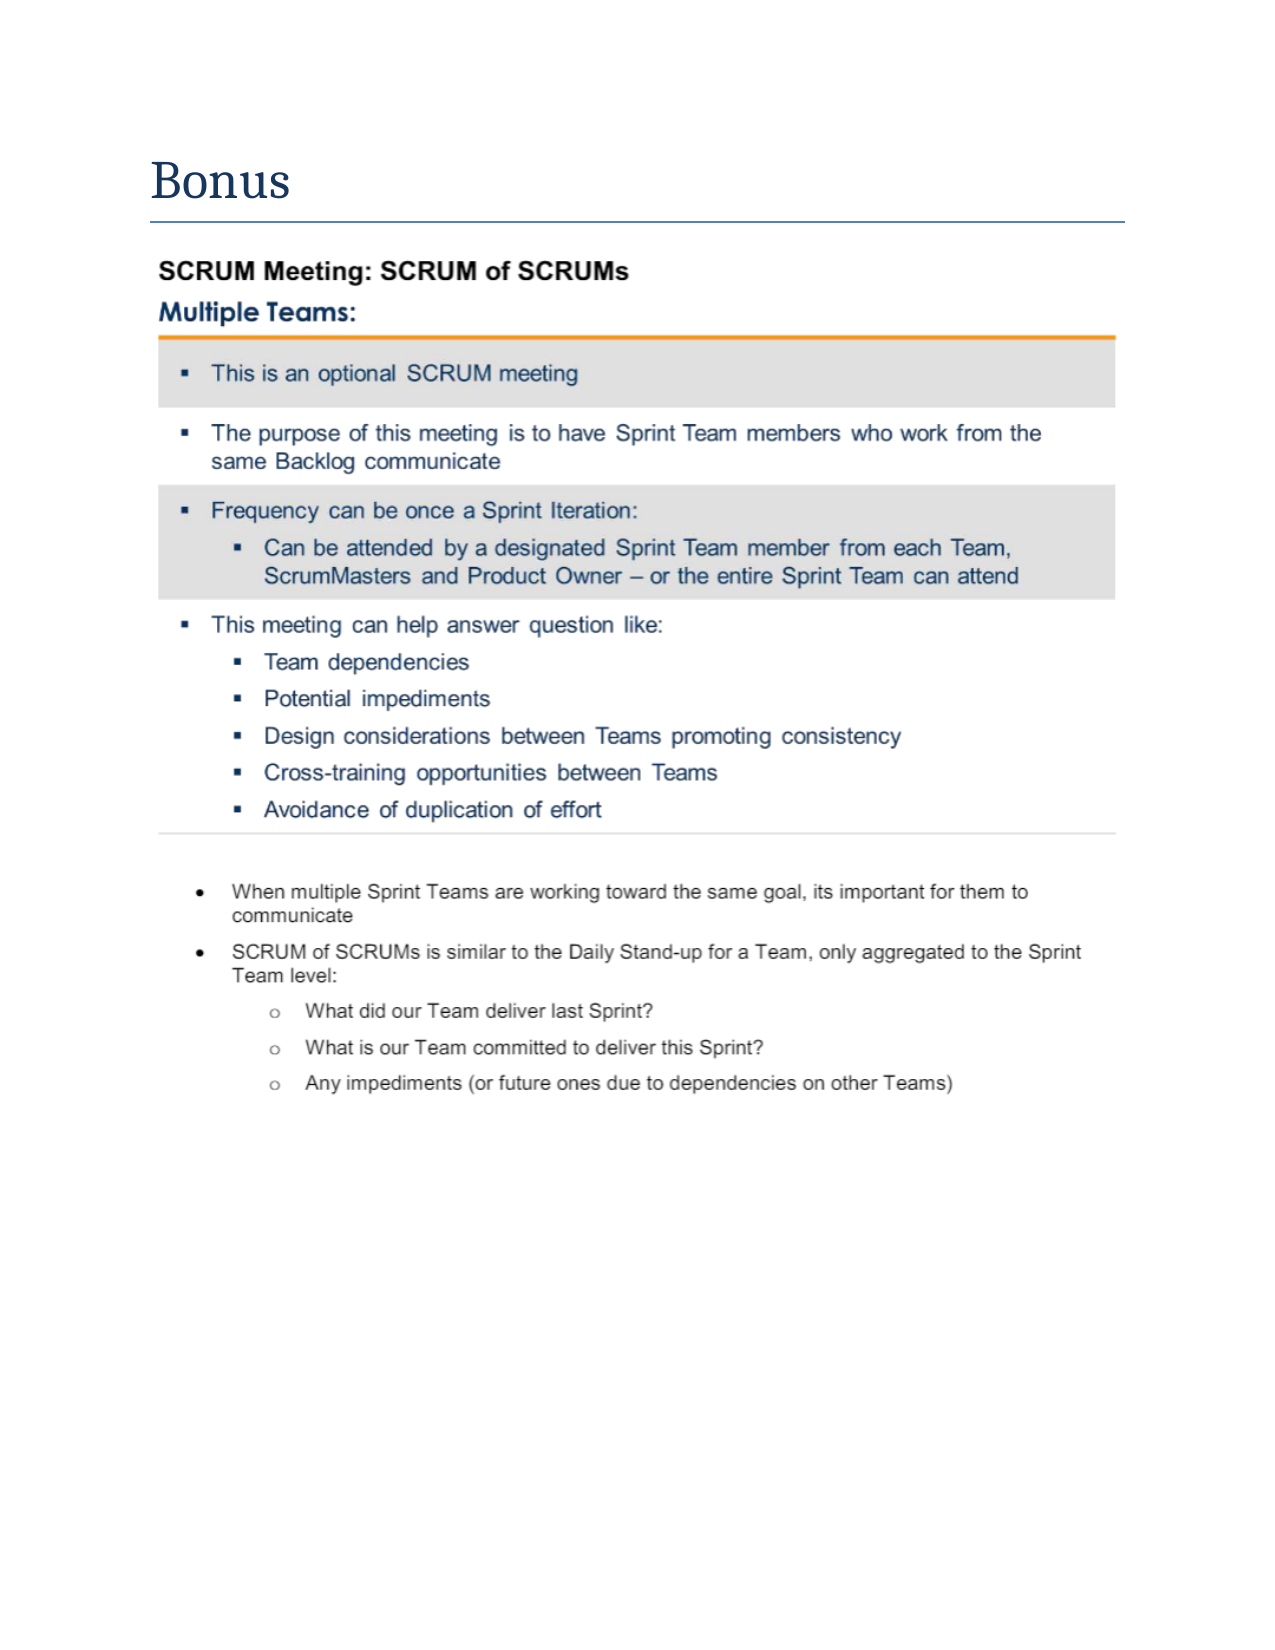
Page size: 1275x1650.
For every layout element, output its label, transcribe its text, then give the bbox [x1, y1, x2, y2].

title Bonus [150, 150, 1125, 221]
picture [150, 253, 1125, 1104]
